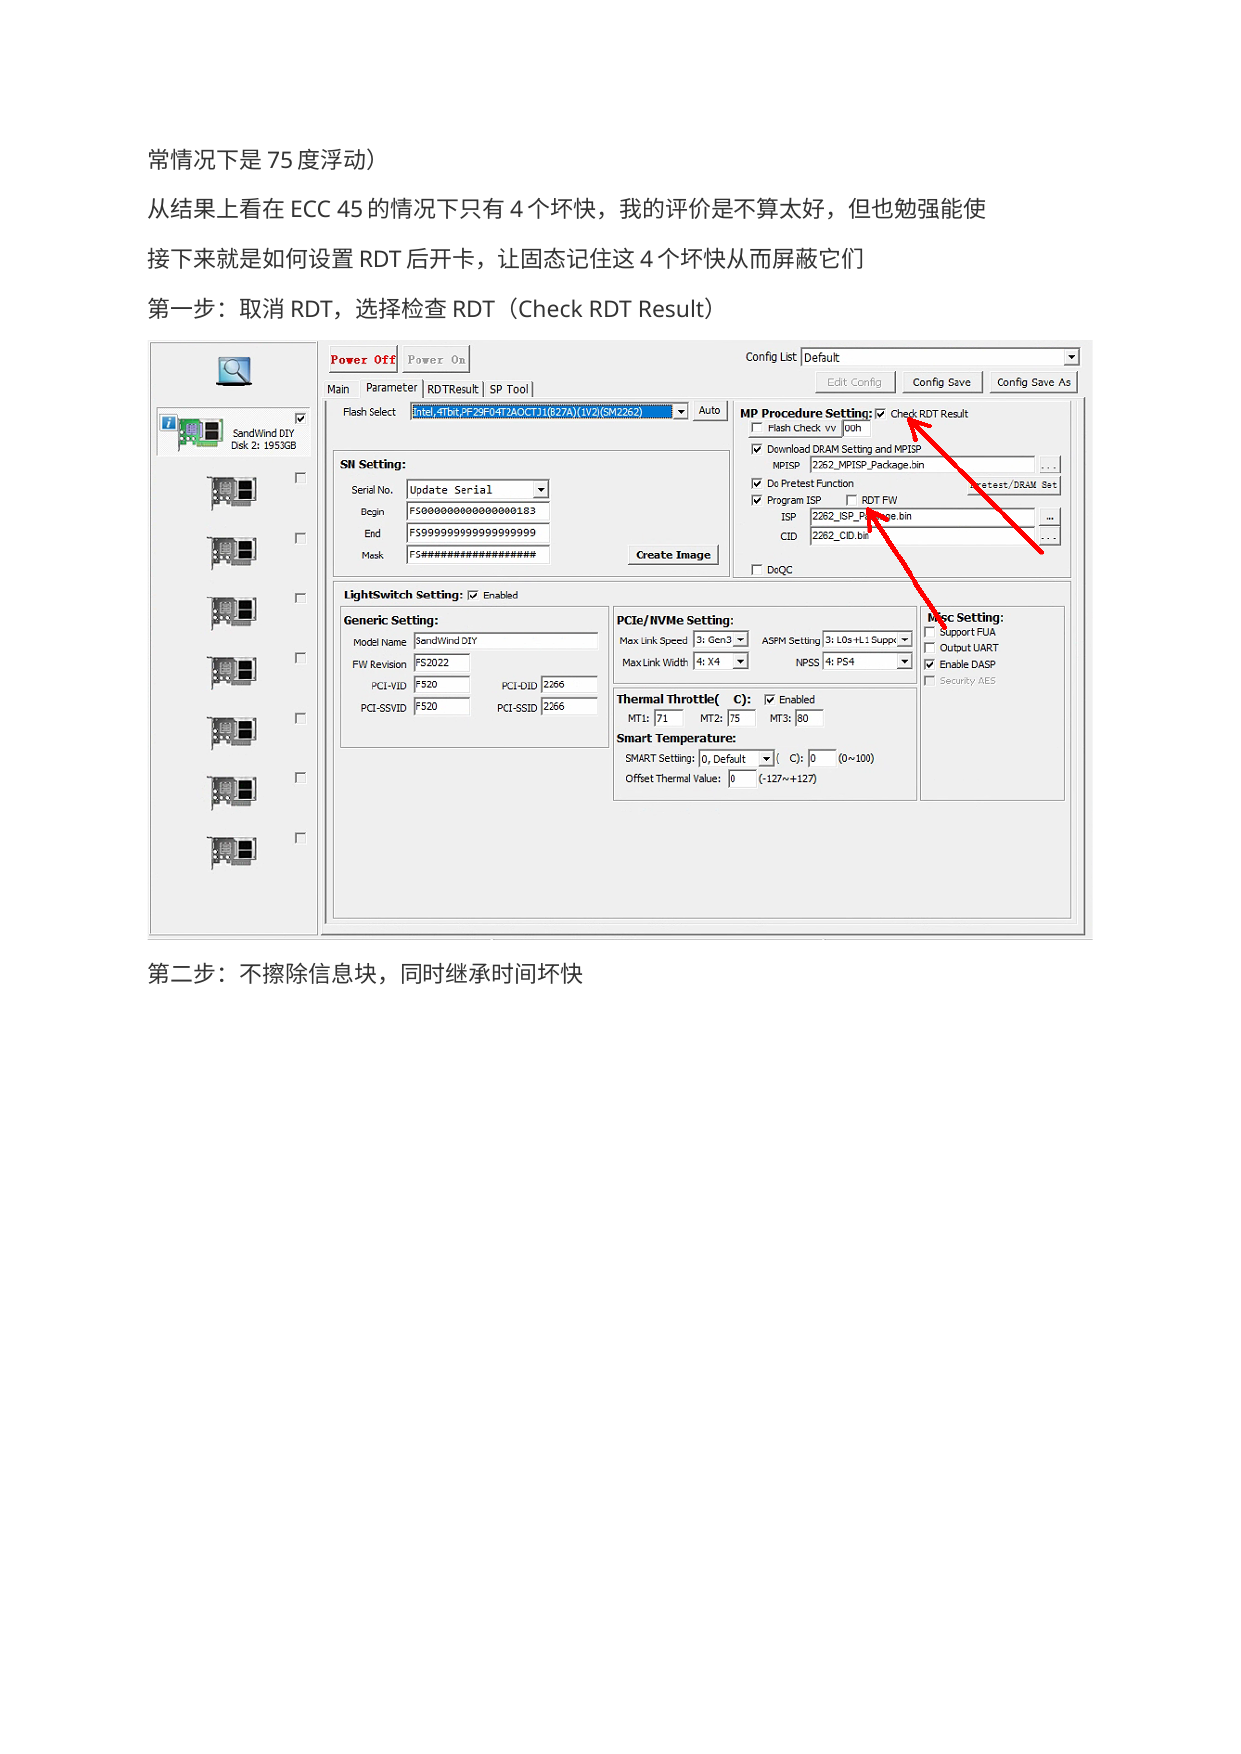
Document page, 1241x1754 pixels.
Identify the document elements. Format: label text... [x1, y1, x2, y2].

text 接下来就是如何设置RDT后开卡，让固态记住这4个坏快从而屏蔽它们 [148, 241, 1093, 274]
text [148, 142, 1093, 175]
text 从结果上看在ECC 45的情况下只有4个坏快，我的评价是不算太好，但也勉强能使 [148, 191, 1093, 225]
text 第二步：不擦除信息块，同时继承时间坏快 [148, 956, 1093, 989]
text 第一步：取消RDT，选择检查RDT（Check RDT Result） [148, 291, 1093, 324]
picture [147, 340, 1093, 940]
